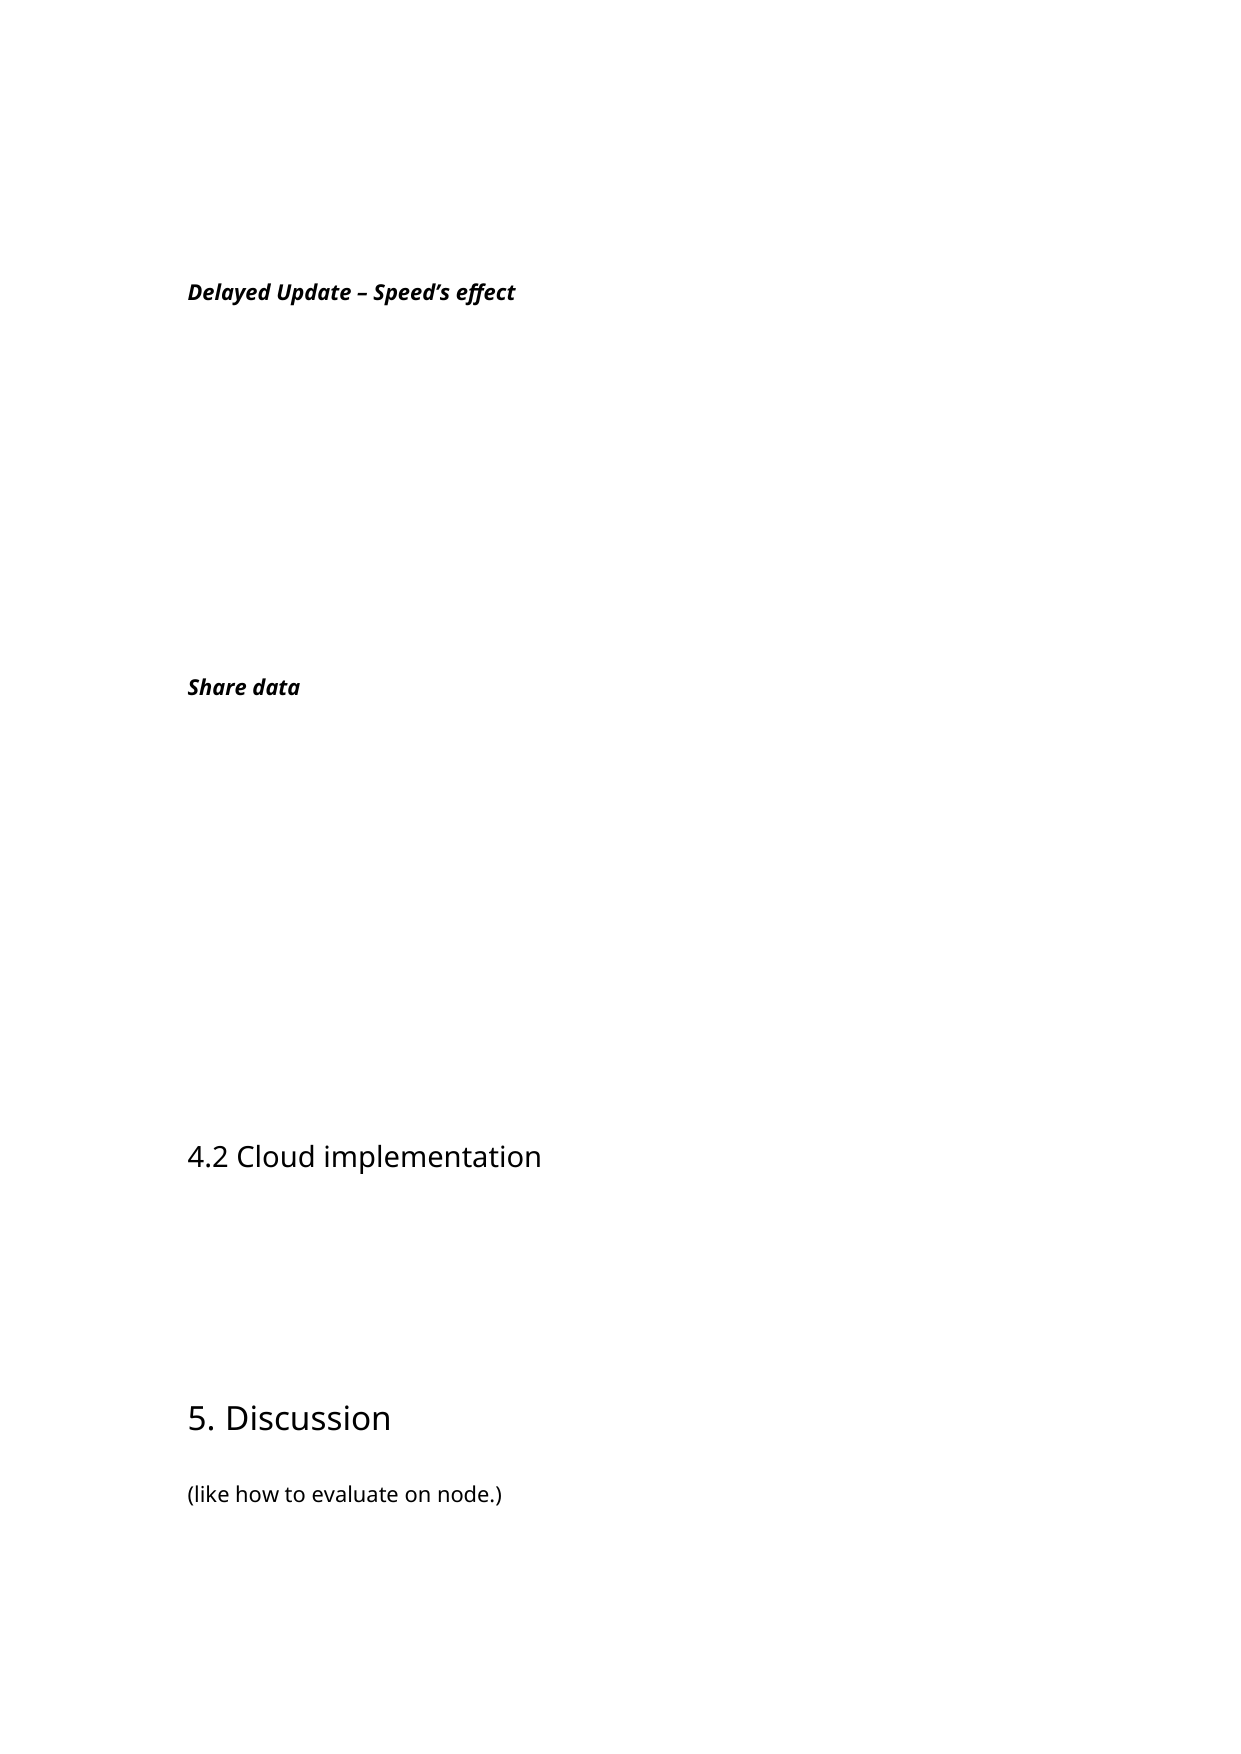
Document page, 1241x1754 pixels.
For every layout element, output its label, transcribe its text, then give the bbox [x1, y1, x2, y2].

text 4.2 Cloud implementation [187, 1123, 1053, 1188]
text Delayed Update – Speed’s effect [187, 275, 1053, 308]
text (like how to evaluate on node.) [187, 1478, 1053, 1510]
text Share data [187, 671, 1053, 703]
list Discussion [187, 1385, 1053, 1450]
